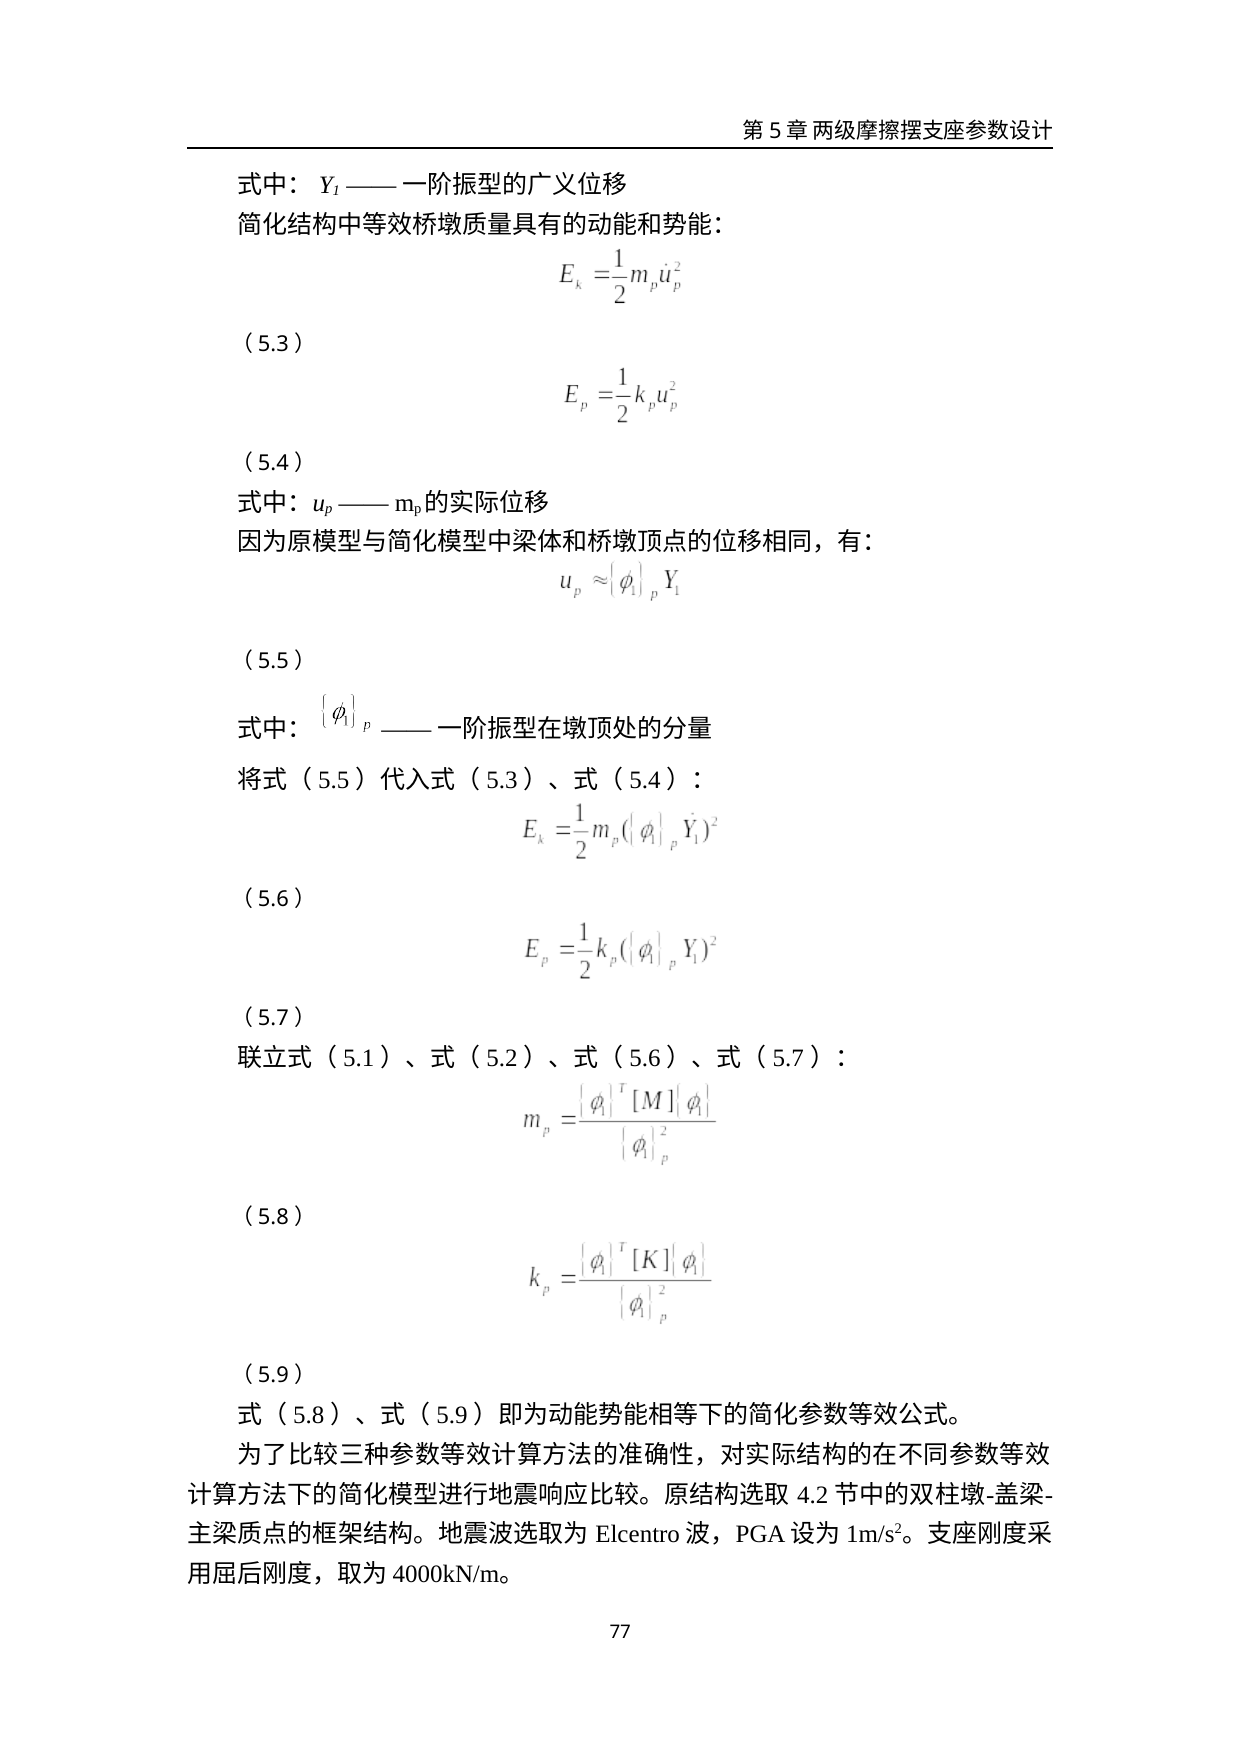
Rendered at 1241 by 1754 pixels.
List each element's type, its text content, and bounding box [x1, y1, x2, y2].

text 式中：up —— mp的实际位移 [187, 480, 1053, 520]
text （ .8 ） [187, 1195, 1053, 1234]
text 因为原模型与简化模型中梁体和桥墩顶点的位移相同，有： [187, 520, 1053, 560]
text （ .5 ） [187, 639, 1053, 679]
text （ .9 ） [187, 1353, 1053, 1393]
text （ .7 ） [187, 996, 1053, 1036]
text 式中： —— 一阶振型在墩顶处的分量 [187, 679, 1053, 758]
text （ .6 ） [187, 877, 1053, 917]
text 简化结构中等效桥墩质量具有的动能和势能： [187, 203, 1053, 242]
text （ .3 ） [187, 322, 1053, 361]
text 式中： Y1 —— 一阶振型的广义位移 [187, 163, 1053, 203]
text （ .4 ） [187, 441, 1053, 480]
text 为了比较三种参数等效计算方法的准确性，对实际结构的在不同参数等效计算方法下的简化模型进行地震响应比较。原结构选取4.2 节中的双柱墩-盖梁-主梁质点的框架结构。地震波选取为Elcentro波，PGA设为1m/s2。支座刚度采用屈后刚度，取为4000kN/m。 [187, 1433, 1053, 1592]
